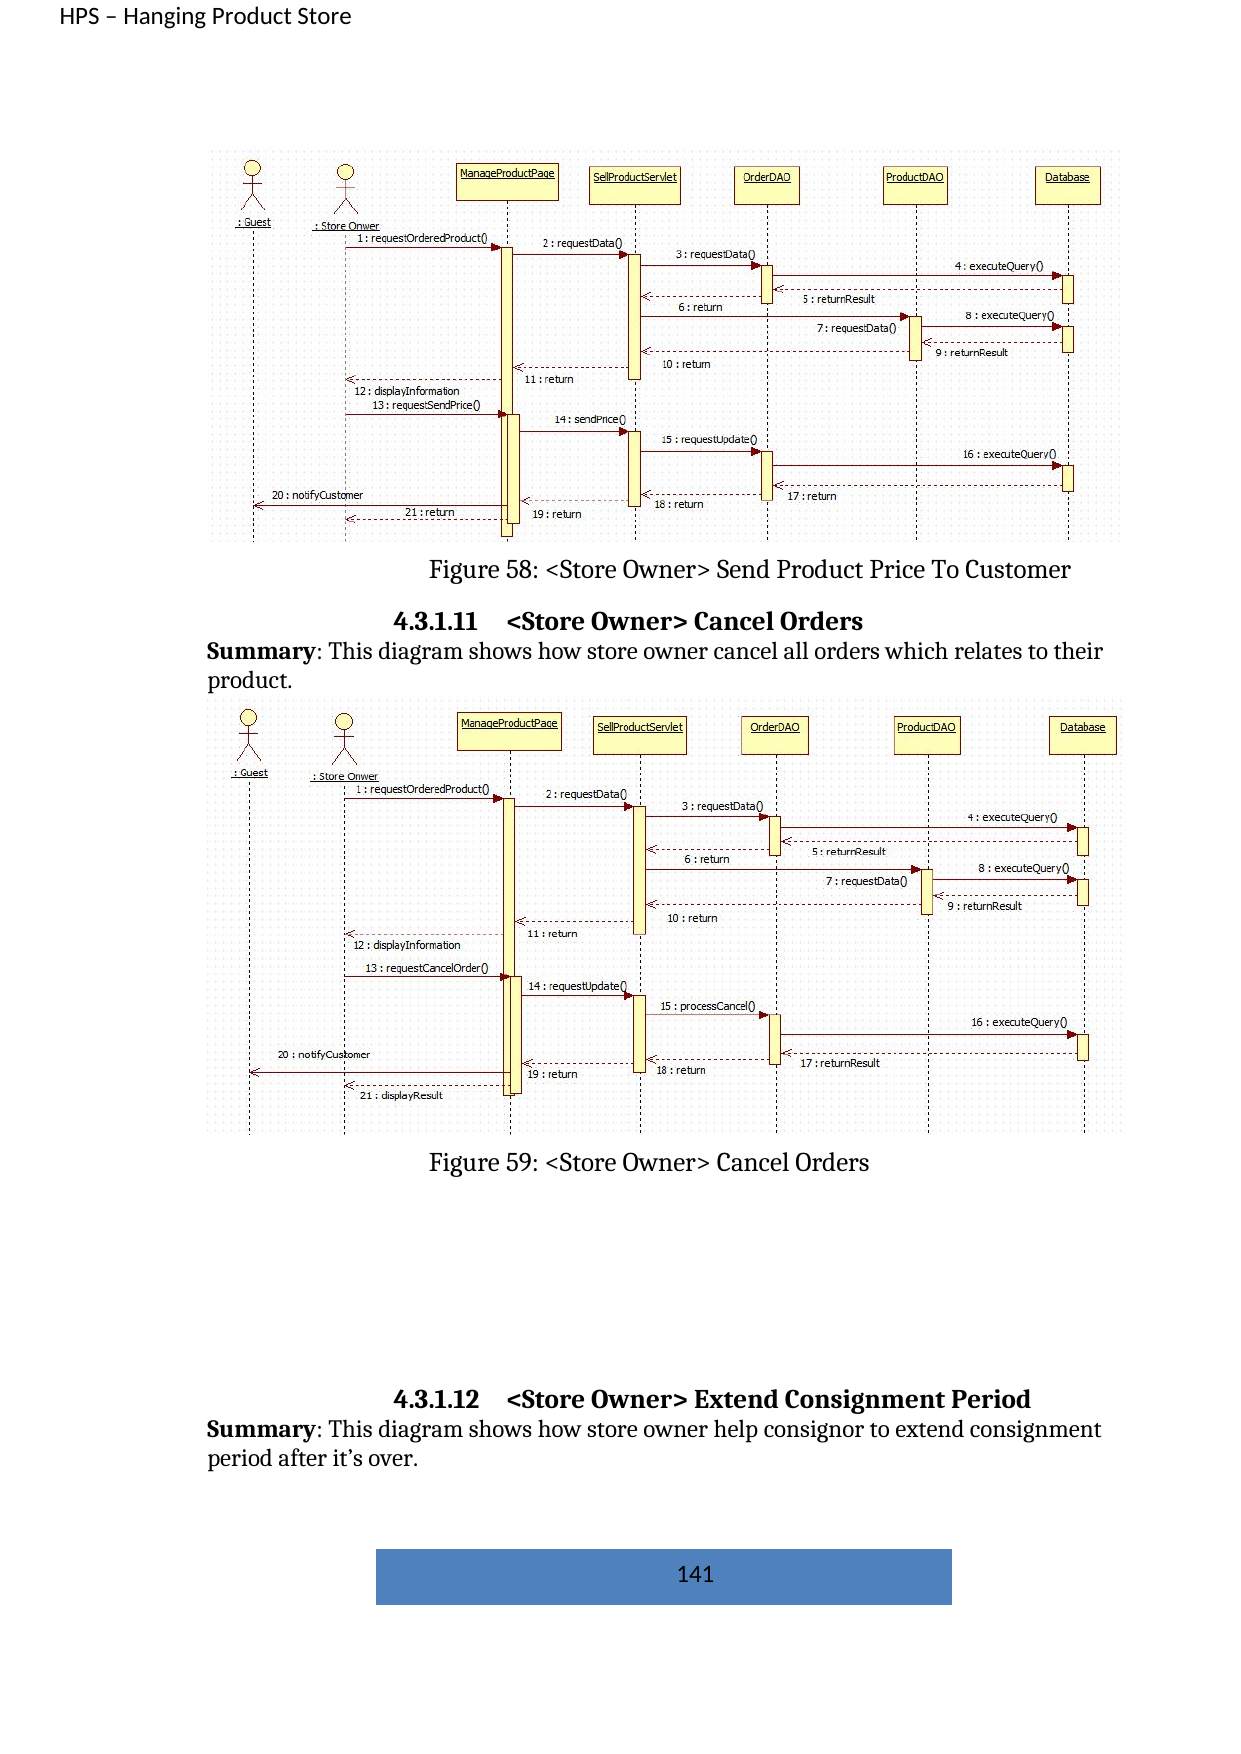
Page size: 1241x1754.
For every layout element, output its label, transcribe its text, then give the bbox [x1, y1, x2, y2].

text Figure : <Store Owner> Send Product Price To Customer [428, 554, 1122, 585]
picture [207, 147, 1124, 542]
text Figure : <Store Owner> Cancel Orders [428, 1147, 1122, 1178]
subtitle <Store Owner> Extend Consignment Period [393, 1384, 1122, 1415]
text Summary: This diagram shows how store owner cancel all orders which relates to their product. [207, 637, 1122, 694]
picture [207, 694, 1124, 1135]
text Summary: This diagram shows how store owner help consignor to extend consignment period after it’s over. [207, 1415, 1122, 1473]
subtitle <Store Owner> Cancel Orders [393, 606, 1122, 637]
